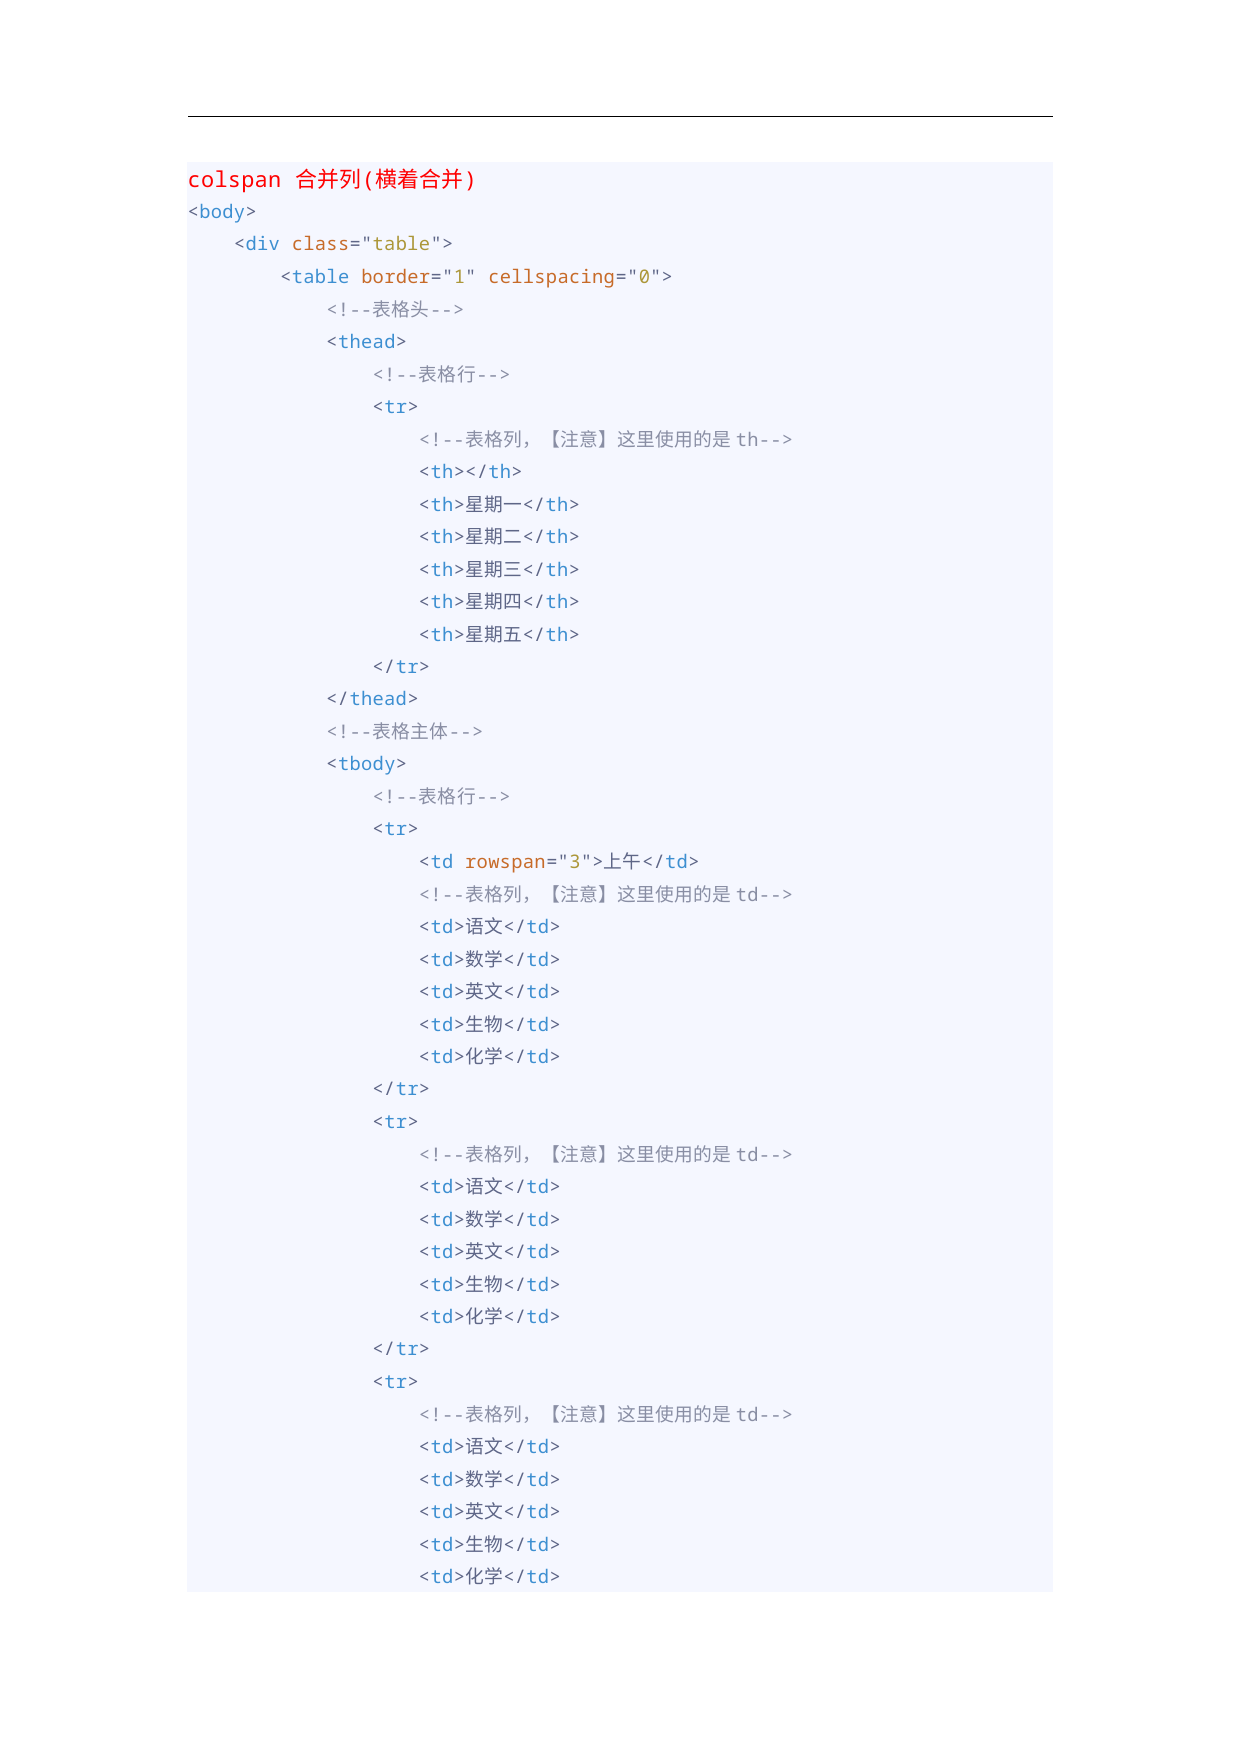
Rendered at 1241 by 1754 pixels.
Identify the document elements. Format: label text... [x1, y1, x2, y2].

text <td>生物</td> [187, 1527, 1053, 1559]
text <!--表格列，【注意】这里使用的是td--> [187, 877, 1053, 909]
text <!--表格主体--> [187, 714, 1053, 747]
text <th>星期四</th> [187, 584, 1053, 617]
text <!--表格列，【注意】这里使用的是td--> [187, 1397, 1053, 1429]
text </tr> [187, 649, 1053, 682]
text <td>英文</td> [187, 1234, 1053, 1267]
text <body> [187, 194, 1053, 227]
text <td>化学</td> [187, 1299, 1053, 1332]
text <td>语文</td> [187, 1169, 1053, 1202]
text <td>数学</td> [187, 942, 1053, 974]
text colspan 合并列(横着合并) [187, 162, 1053, 194]
text </tr> [187, 1072, 1053, 1104]
text <!--表格列，【注意】这里使用的是td--> [187, 1137, 1053, 1169]
text <th>星期五</th> [187, 617, 1053, 649]
text <tr> [187, 812, 1053, 844]
text <td rowspan="3">上午</td> [187, 844, 1053, 877]
text <td>英文</td> [187, 974, 1053, 1007]
text <!--表格列，【注意】这里使用的是th--> [187, 422, 1053, 454]
text <th>星期二</th> [187, 519, 1053, 552]
text <!--表格行--> [187, 779, 1053, 812]
text <th></th> [187, 454, 1053, 487]
text <div class="table"> [187, 227, 1053, 259]
text <table border="1" cellspacing="0"> [187, 259, 1053, 292]
text <td>语文</td> [187, 909, 1053, 942]
text <th>星期一</th> [187, 487, 1053, 519]
text <tr> [187, 389, 1053, 422]
text </tr> [187, 1332, 1053, 1364]
text <tr> [187, 1364, 1053, 1397]
text <tr> [187, 1104, 1053, 1137]
text <tbody> [187, 747, 1053, 779]
text <td>生物</td> [187, 1267, 1053, 1299]
text <td>数学</td> [187, 1202, 1053, 1234]
text <thead> [187, 324, 1053, 357]
text <td>数学</td> [187, 1462, 1053, 1494]
text <td>生物</td> [187, 1007, 1053, 1039]
text <td>化学</td> [187, 1039, 1053, 1072]
text <th>星期三</th> [187, 552, 1053, 584]
text </thead> [187, 682, 1053, 714]
text <!--表格行--> [187, 357, 1053, 389]
text <!--表格头--> [187, 292, 1053, 324]
text <td>语文</td> [187, 1429, 1053, 1462]
text <td>化学</td> [187, 1559, 1053, 1592]
text <td>英文</td> [187, 1494, 1053, 1527]
